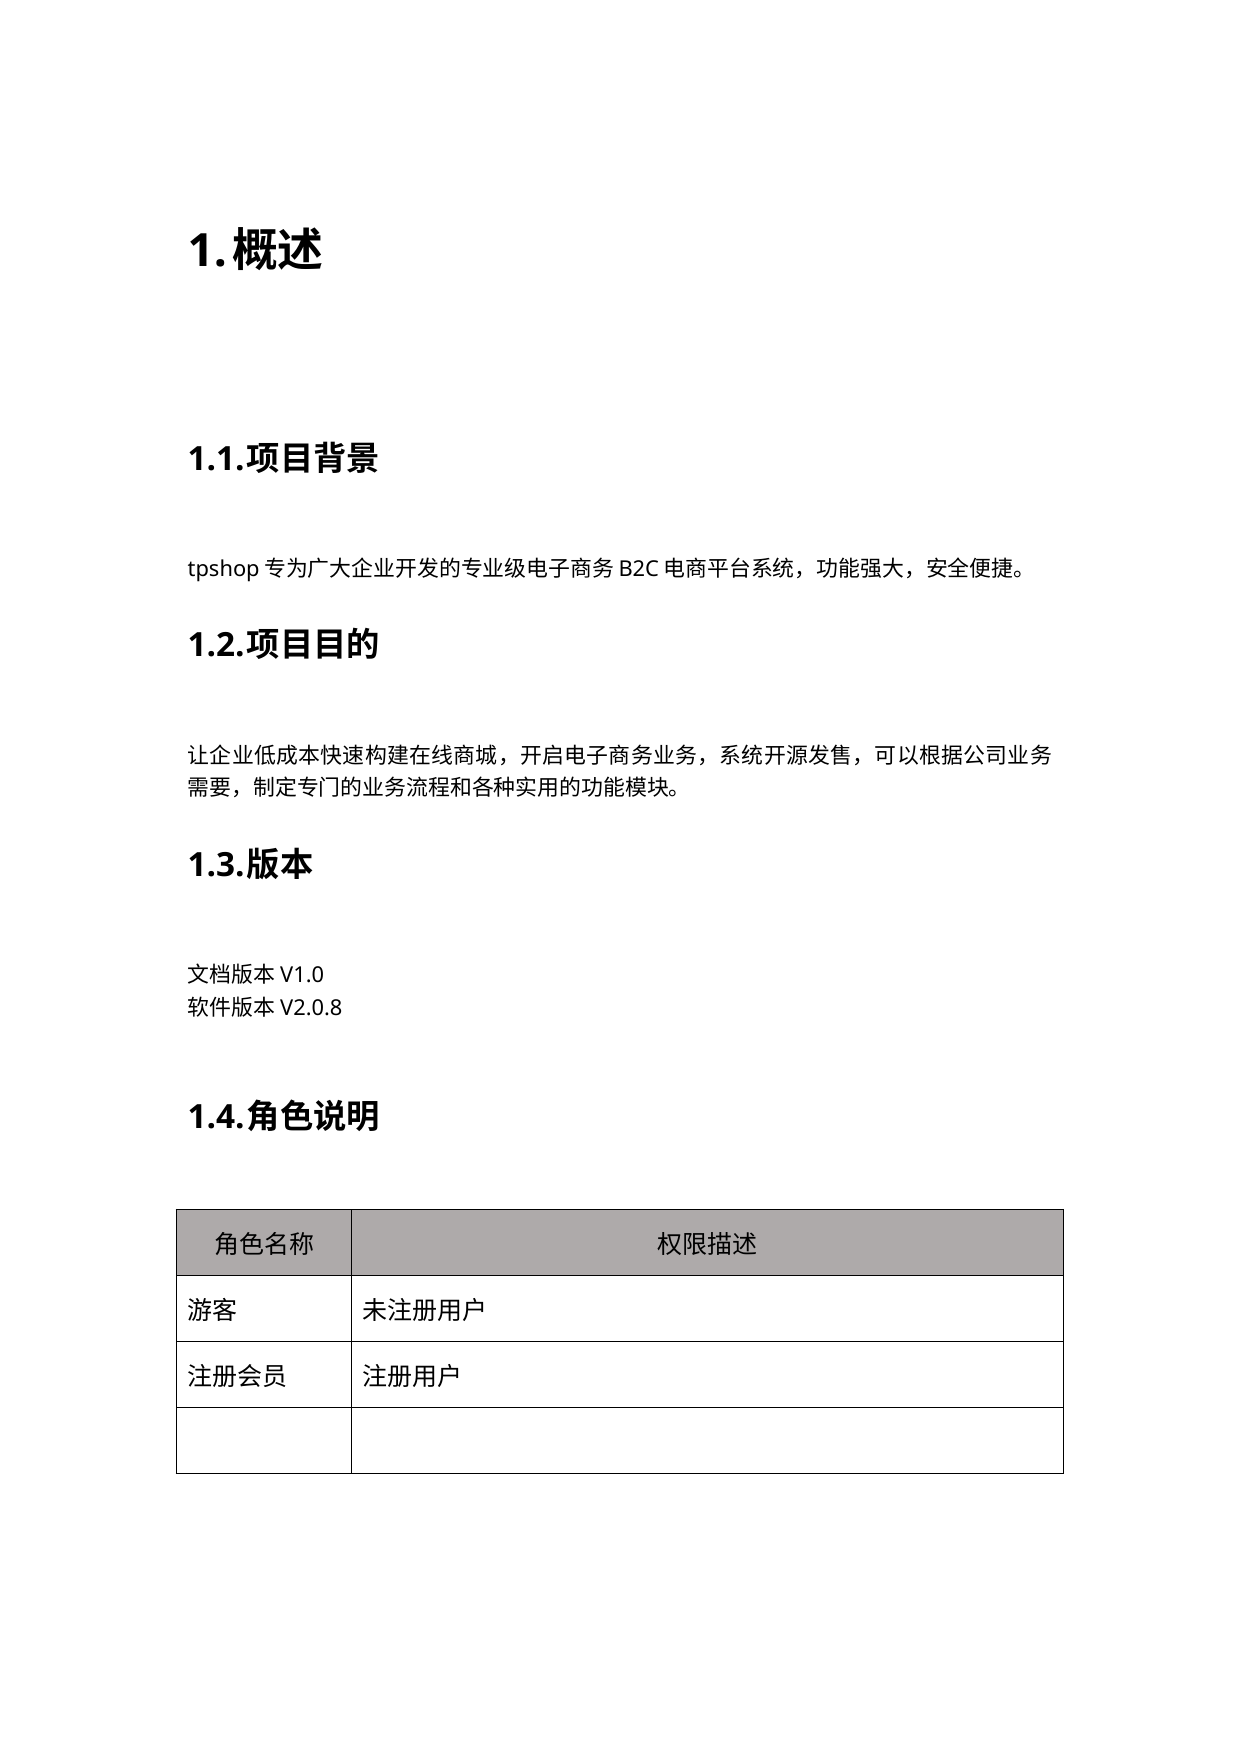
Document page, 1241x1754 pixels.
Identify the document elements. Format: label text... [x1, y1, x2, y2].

table_cell 未注册用户 [352, 1276, 1063, 1341]
table_cell 注册用户 [352, 1342, 1063, 1407]
text 文档版本 V1.0 [187, 957, 1053, 989]
text tpshop专为广大企业开发的专业级电子商务B2C电商平台系统，功能强大，安全便捷。 [187, 550, 1053, 583]
table_header 权限描述 [352, 1210, 1063, 1275]
table_cell 游客 [177, 1276, 351, 1341]
subtitle 版本 [187, 829, 1053, 894]
table_cell 注册会员 [177, 1342, 351, 1407]
subtitle 概述 [187, 197, 1053, 295]
subtitle 角色说明 [187, 1081, 1053, 1146]
subtitle 项目目的 [187, 610, 1053, 675]
text 软件版本 V2.0.8 [187, 989, 1053, 1022]
table_cell [177, 1408, 351, 1473]
table_header 角色名称 [177, 1210, 351, 1275]
subtitle 项目背景 [187, 423, 1053, 488]
table_cell [352, 1408, 1063, 1473]
text 让企业低成本快速构建在线商城，开启电子商务业务，系统开源发售，可以根据公司业务需要，制定专门的业务流程和各种实用的功能模块。 [187, 737, 1053, 802]
